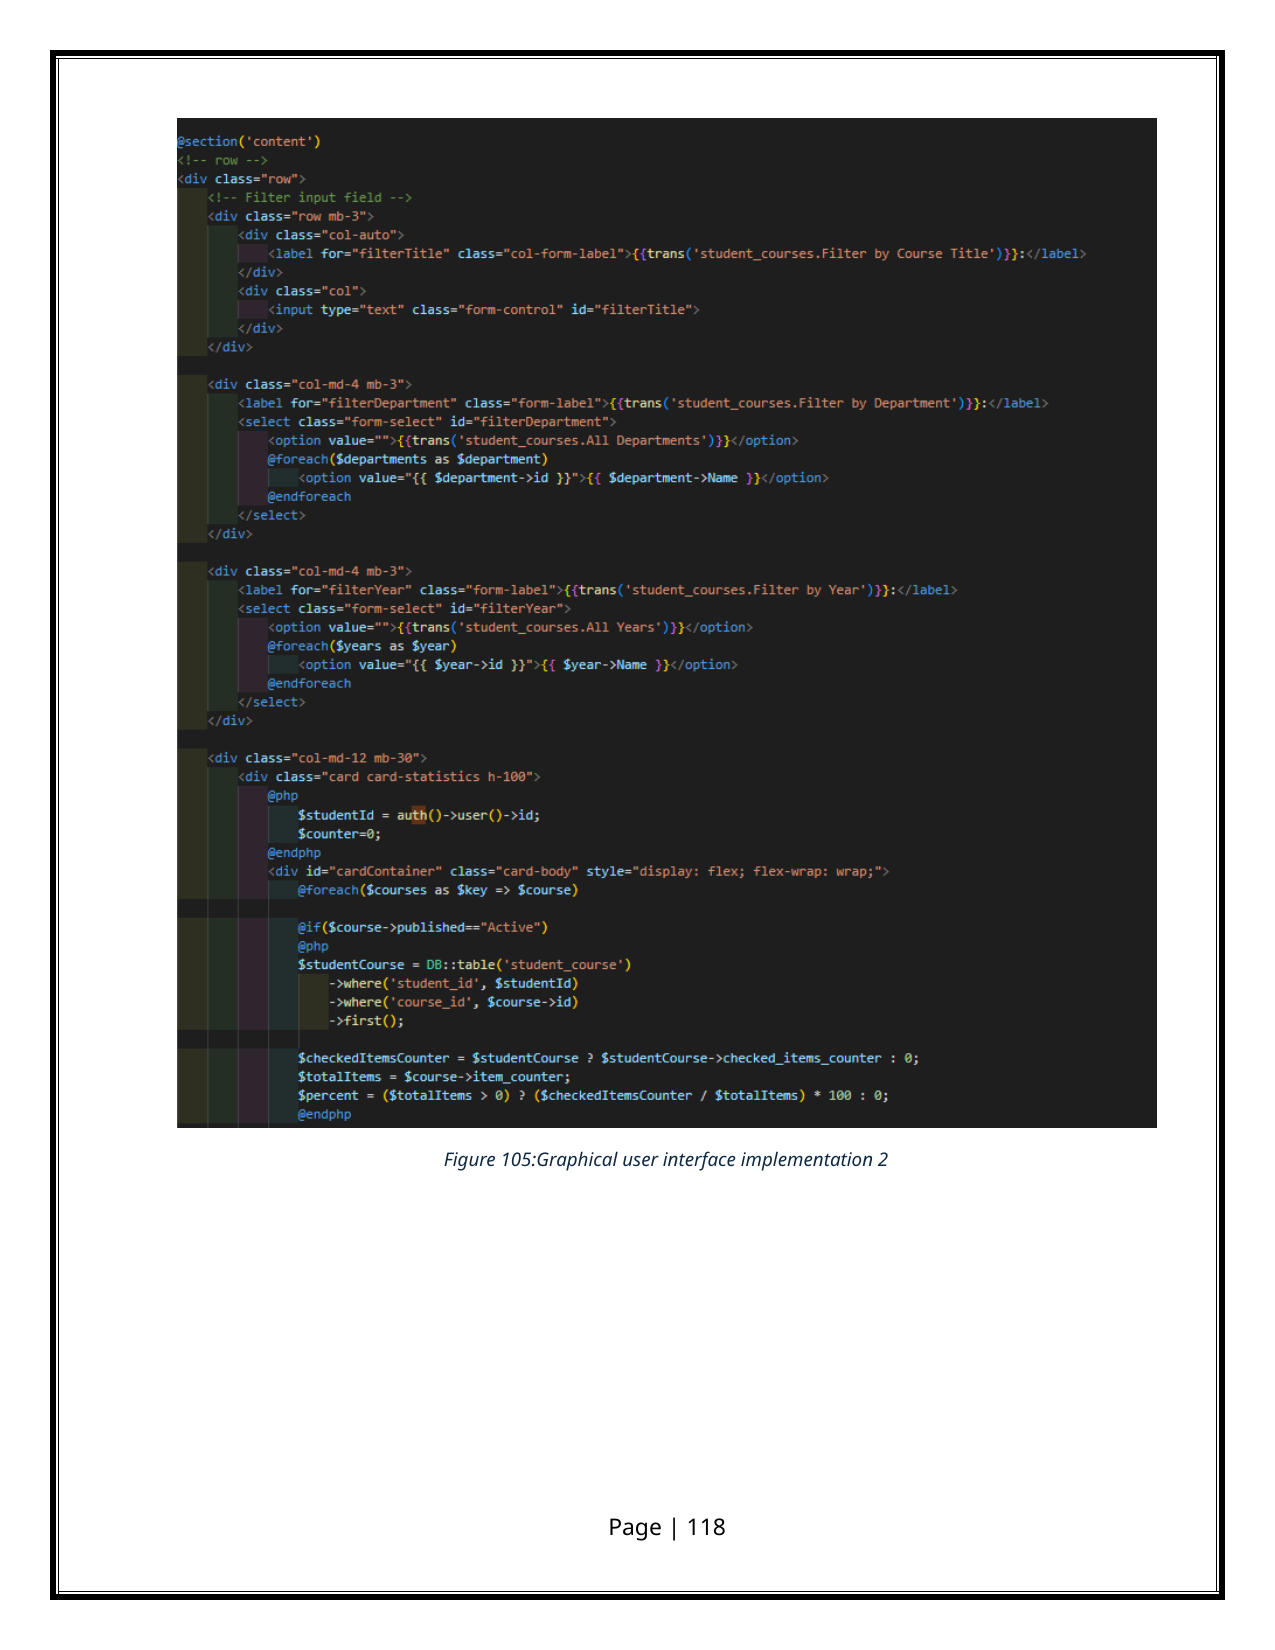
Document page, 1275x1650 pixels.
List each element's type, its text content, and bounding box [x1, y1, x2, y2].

text Figure 105:Graphical user interface implementation 2 [177, 1146, 1157, 1172]
picture [177, 118, 1157, 1128]
